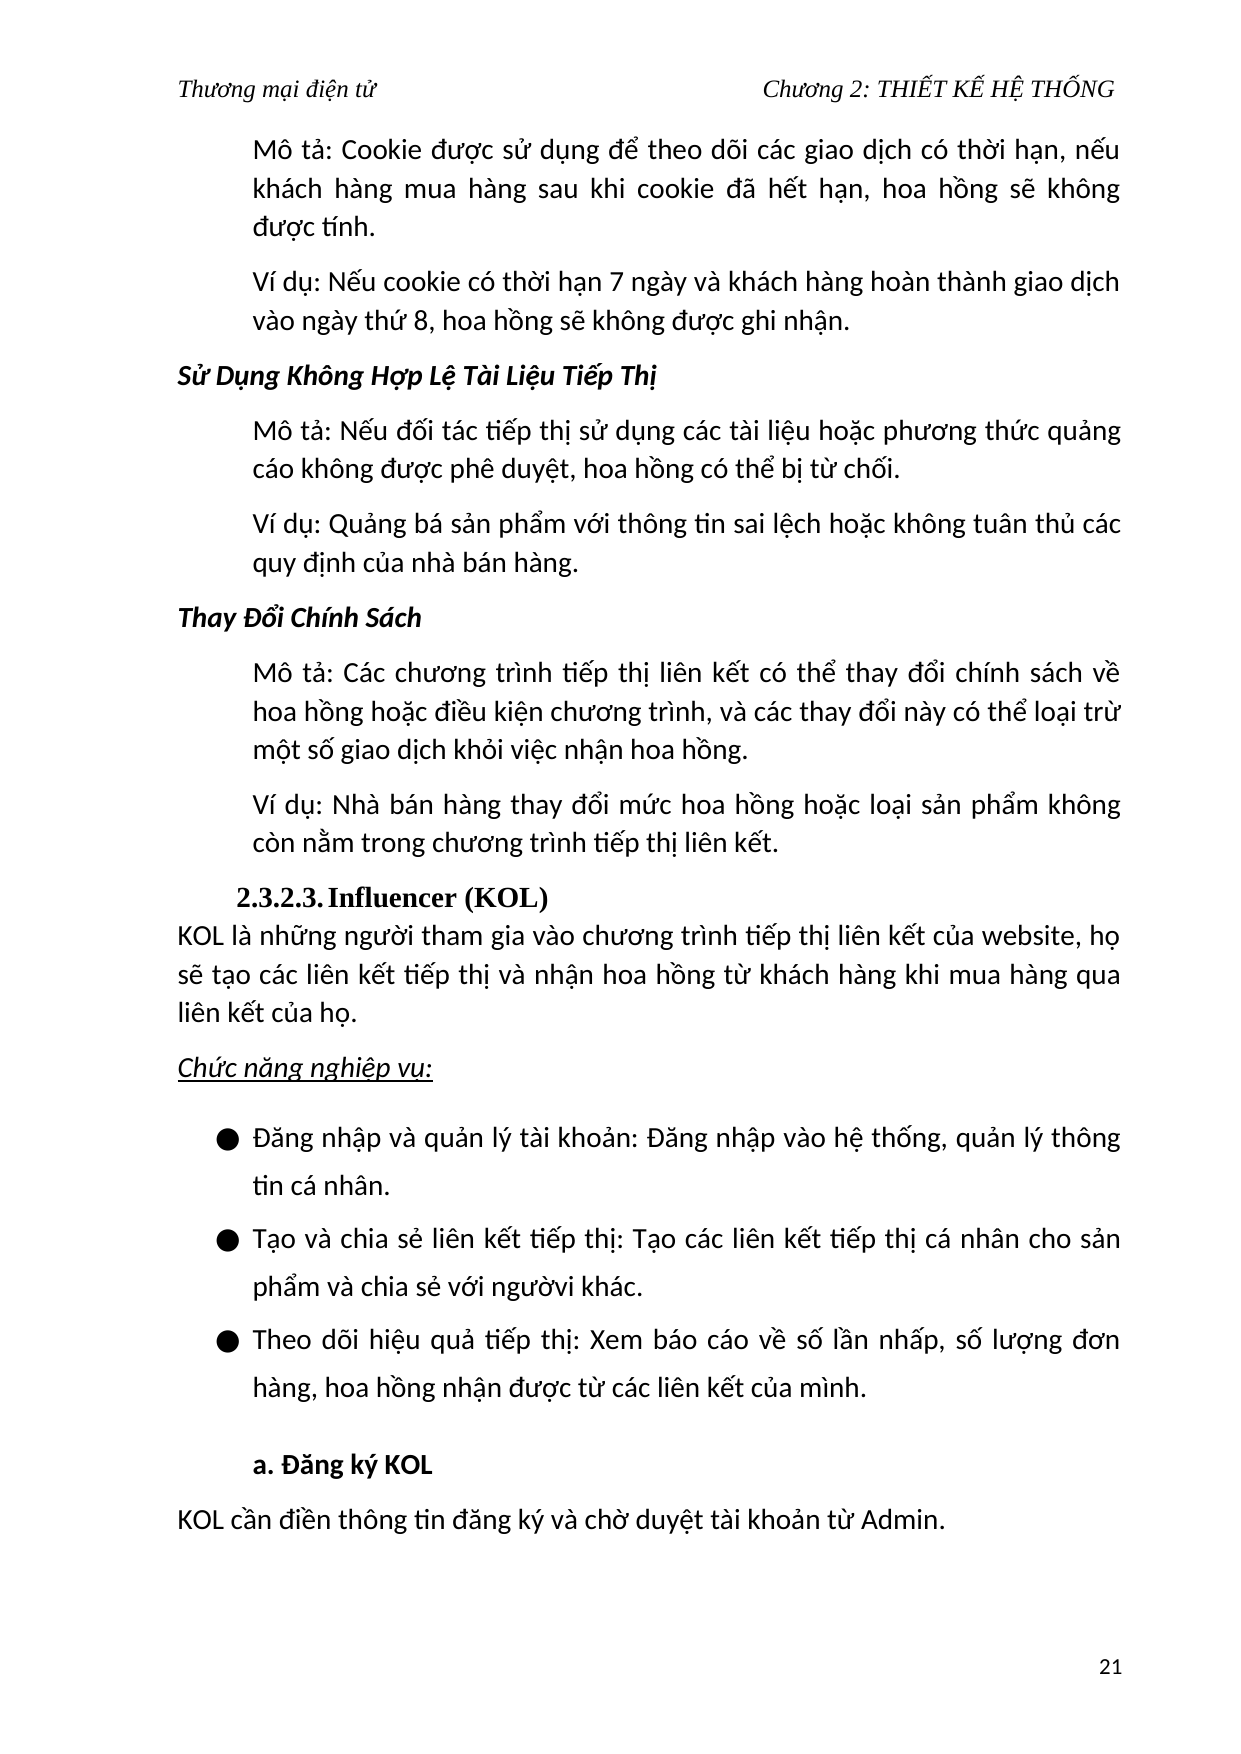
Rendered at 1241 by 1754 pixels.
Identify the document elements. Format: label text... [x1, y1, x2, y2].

text Ví dụ: Nhà bán hàng thay đổi mức hoa hồng hoặc loại sản phẩm không còn nằm trong chương trình tiếp thị liên kết. [252, 786, 1122, 860]
subtitle Influencer (KOL) [236, 880, 1122, 913]
text Mô tả: Nếu đối tác tiếp thị sử dụng các tài liệu hoặc phương thức quảng cáo không được phê duyệt, hoa hồng có thể bị từ chối. [252, 412, 1122, 486]
list Tạo và chia sẻ liên kết tiếp thị: Tạo các liên kết tiếp thị cá nhân cho sản phẩm và chia sẻ với ngườvi khác. [215, 1206, 1122, 1304]
list Đăng nhập và quản lý tài khoản: Đăng nhập vào hệ thống, quản lý thông tin cá nhân. [215, 1104, 1122, 1203]
text Ví dụ: Quảng bá sản phẩm với thông tin sai lệch hoặc không tuân thủ các quy định của nhà bán hàng. [252, 506, 1122, 579]
text KOL là những người tham gia vào chương trình tiếp thị liên kết của website, họ sẽ tạo các liên kết tiếp thị và nhận hoa hồng từ khách hàng khi mua hàng qua liên kết của họ. [177, 917, 1122, 1030]
text Ví dụ: Nếu cookie có thời hạn 7 ngày và khách hàng hoàn thành giao dịch vào ngày thứ 8, hoa hồng sẽ không được ghi nhận. [252, 263, 1122, 337]
text Chức năng nghiệp vụ: [177, 1049, 1122, 1085]
text Mô tả: Cookie được sử dụng để theo dõi các giao dịch có thời hạn, nếu khách hàng mua hàng sau khi cookie đã hết hạn, hoa hồng sẽ không được tính. [252, 131, 1122, 244]
text KOL cần điền thông tin đăng ký và chờ duyệt tài khoản từ Admin. [177, 1501, 1122, 1537]
list Theo dõi hiệu quả tiếp thị: Xem báo cáo về số lần nhấp, số lượng đơn hàng, hoa hồng nhận được từ các liên kết của mình. [215, 1307, 1122, 1405]
text Thay Đổi Chính Sách [177, 599, 1122, 635]
text Sử Dụng Không Hợp Lệ Tài Liệu Tiếp Thị [177, 357, 1122, 392]
text Mô tả: Các chương trình tiếp thị liên kết có thể thay đổi chính sách về hoa hồng hoặc điều kiện chương trình, và các thay đổi này có thể loại trừ một số giao dịch khỏi việc nhận hoa hồng. [252, 654, 1122, 767]
text a. Đăng ký KOL [252, 1446, 1122, 1482]
